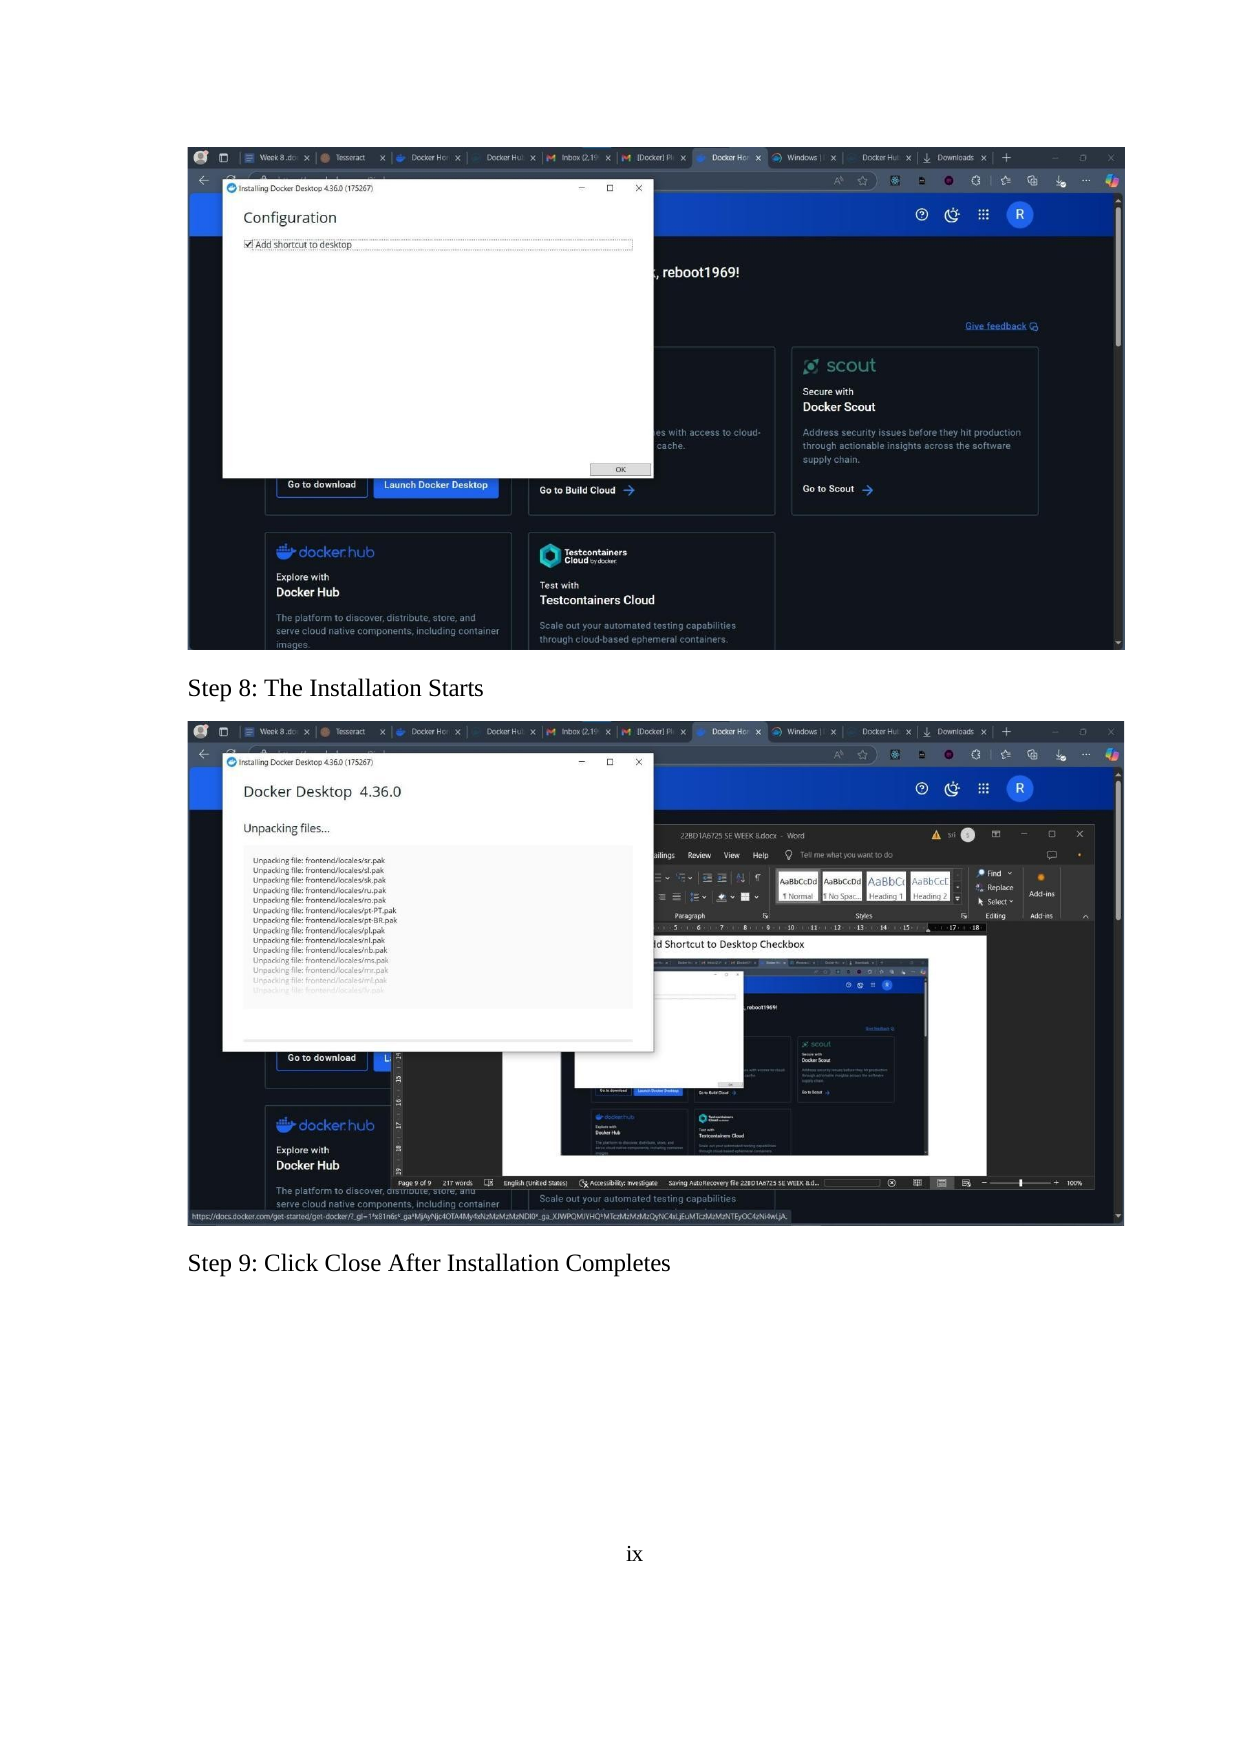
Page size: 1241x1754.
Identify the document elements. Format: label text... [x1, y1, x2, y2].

text Step 9: Click Close After Installation Completes [187, 742, 1165, 1277]
picture [187, 721, 1125, 742]
text Step 8: The Installation Starts [187, 673, 1165, 702]
picture [187, 147, 1125, 650]
